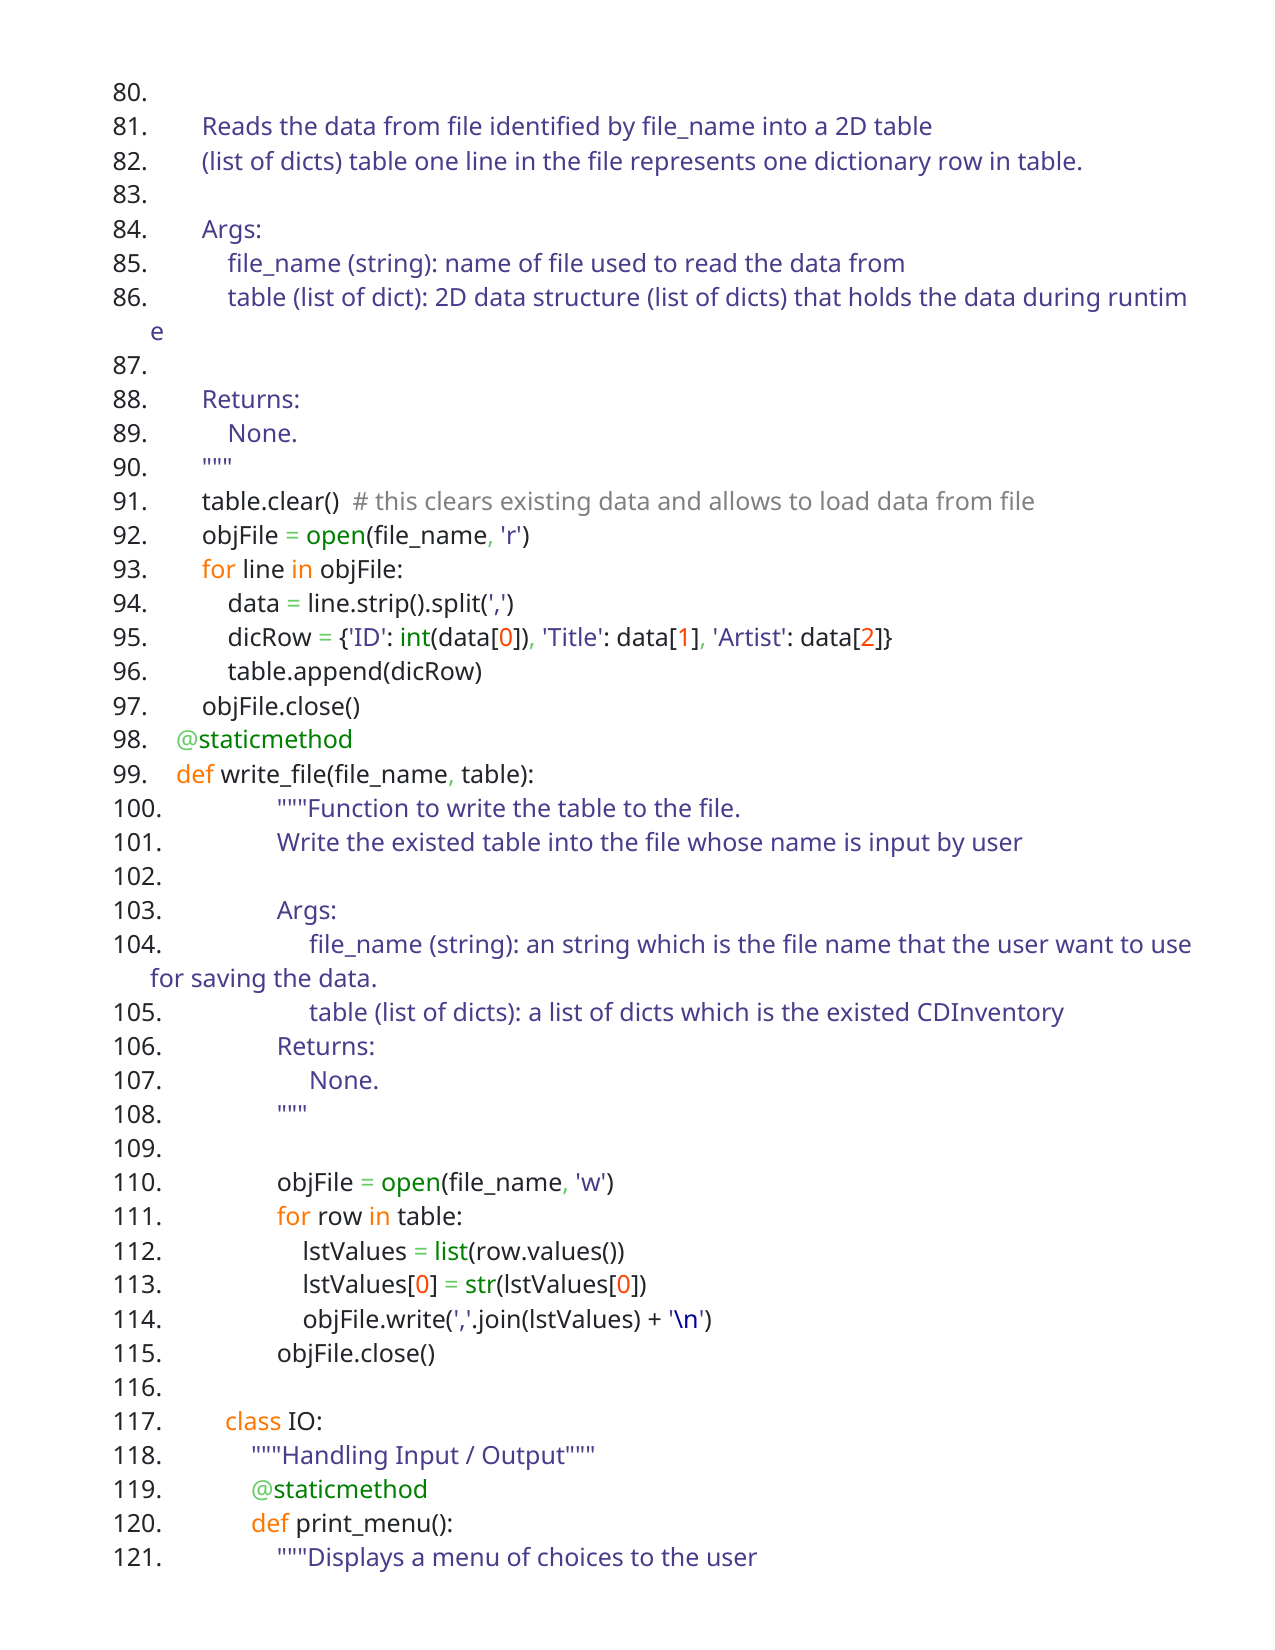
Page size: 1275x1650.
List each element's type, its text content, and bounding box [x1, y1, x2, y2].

list file_name (string): name of file used to read the data from [112, 245, 1200, 279]
list table.append(dicRow) [112, 654, 1200, 688]
list dicRow = {'ID': int(data[0]), 'Title': data[1], 'Artist': data[2]} [112, 620, 1200, 654]
list for row in table: [112, 1199, 1200, 1233]
list Returns: [112, 1029, 1200, 1063]
list @staticmethod [112, 722, 1200, 756]
list lstValues[0] = str(lstValues[0]) [112, 1267, 1200, 1301]
list None. [112, 416, 1200, 450]
list Write the existed table into the file whose name is input by user [112, 824, 1200, 858]
list """Handling Input / Output""" [112, 1437, 1200, 1472]
list def print_menu(): [112, 1506, 1200, 1540]
list """ [112, 1097, 1200, 1131]
list objFile.close() [112, 688, 1200, 722]
list Args: [112, 211, 1200, 245]
list objFile = open(file_name, 'w') [112, 1165, 1200, 1199]
list @staticmethod [112, 1472, 1200, 1506]
list """Displays a menu of choices to the user [112, 1540, 1200, 1574]
list lstValues = list(row.values()) [112, 1233, 1200, 1267]
list None. [112, 1063, 1200, 1097]
list (list of dicts) table one line in the file represents one dictionary row in table. [112, 143, 1200, 177]
list table.clear() # this clears existing data and allows to load data from file [112, 484, 1200, 518]
list for line in objFile: [112, 552, 1200, 586]
list table (list of dicts): a list of dicts which is the existed CDInventory [112, 995, 1200, 1029]
list table (list of dict): 2D data structure (list of dicts) that holds the data during runtime [112, 279, 1200, 347]
list Reads the data from file identified by file_name into a 2D table [112, 109, 1200, 143]
list class IO: [112, 1403, 1200, 1437]
list objFile.write(','.join(lstValues) + '\n') [112, 1301, 1200, 1335]
list """ [112, 450, 1200, 484]
list Args: [112, 892, 1200, 927]
list """Function to write the table to the file. [112, 790, 1200, 824]
list file_name (string): an string which is the file name that the user want to use for saving the data. [112, 927, 1200, 995]
list objFile = open(file_name, 'r') [112, 518, 1200, 552]
list data = line.strip().split(',') [112, 586, 1200, 620]
list Returns: [112, 382, 1200, 416]
list def write_file(file_name, table): [112, 756, 1200, 790]
list objFile.close() [112, 1335, 1200, 1369]
